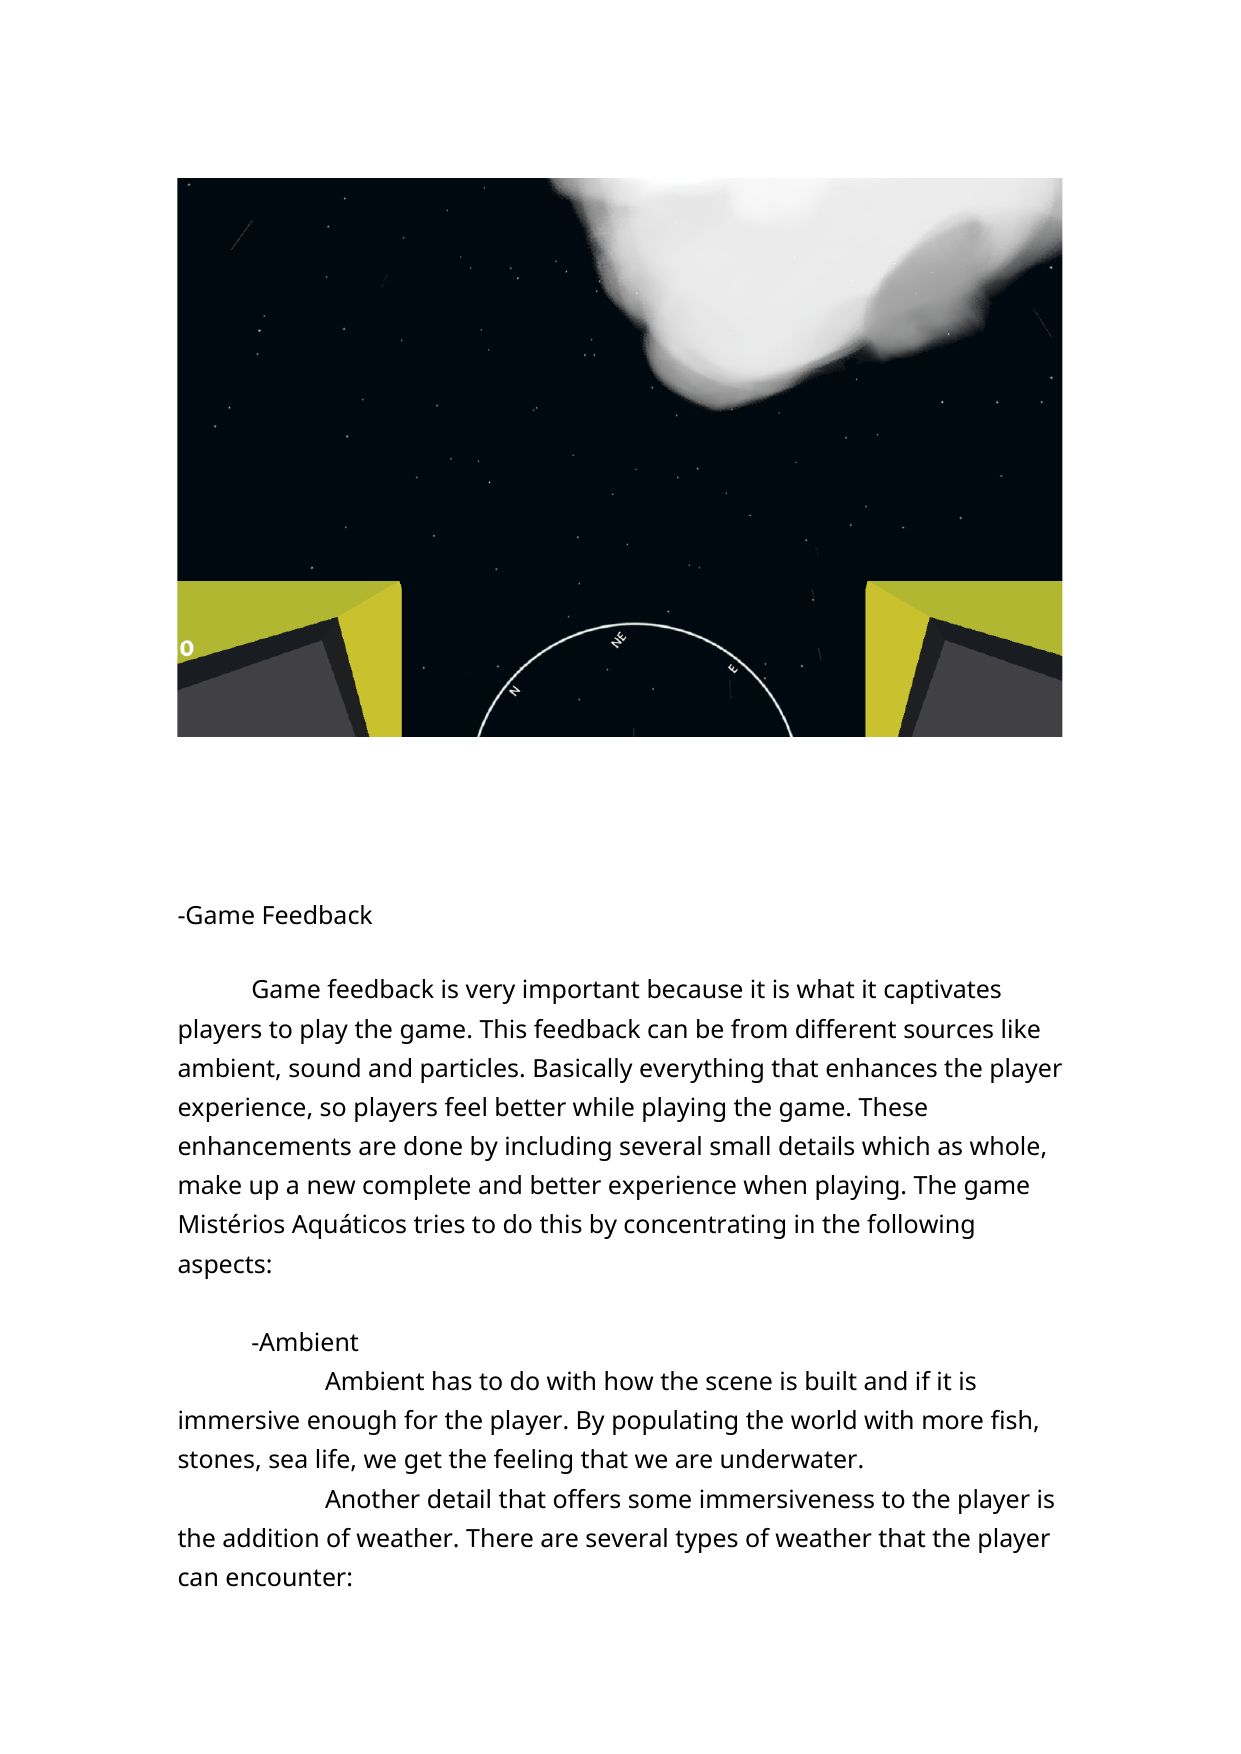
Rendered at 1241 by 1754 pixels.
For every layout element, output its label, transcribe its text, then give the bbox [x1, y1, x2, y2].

text -Ambient [177, 1325, 1063, 1359]
picture [177, 178, 1063, 737]
text Another detail that offers some immersiveness to the player is the addition of weather. There are several types of weather that the player can encounter: [177, 1481, 1063, 1594]
text Ambient has to do with how the scene is built and if it is immersive enough for the player. By populating the world with more fish, stones, sea life, we get the feeling that we are underwater. [177, 1364, 1063, 1476]
text -Game Feedback [177, 897, 1063, 931]
text Game feedback is very important because it is what it captivates players to play the game. This feedback can be from different sources like ambient, sound and particles. Basically everything that enhances the player experience, so players feel better while playing the game. These enhancements are done by including several small details which as whole, make up a new complete and better experience when playing. The game Mistérios Aquáticos tries to do this by concentrating in the following aspects: [177, 972, 1063, 1280]
